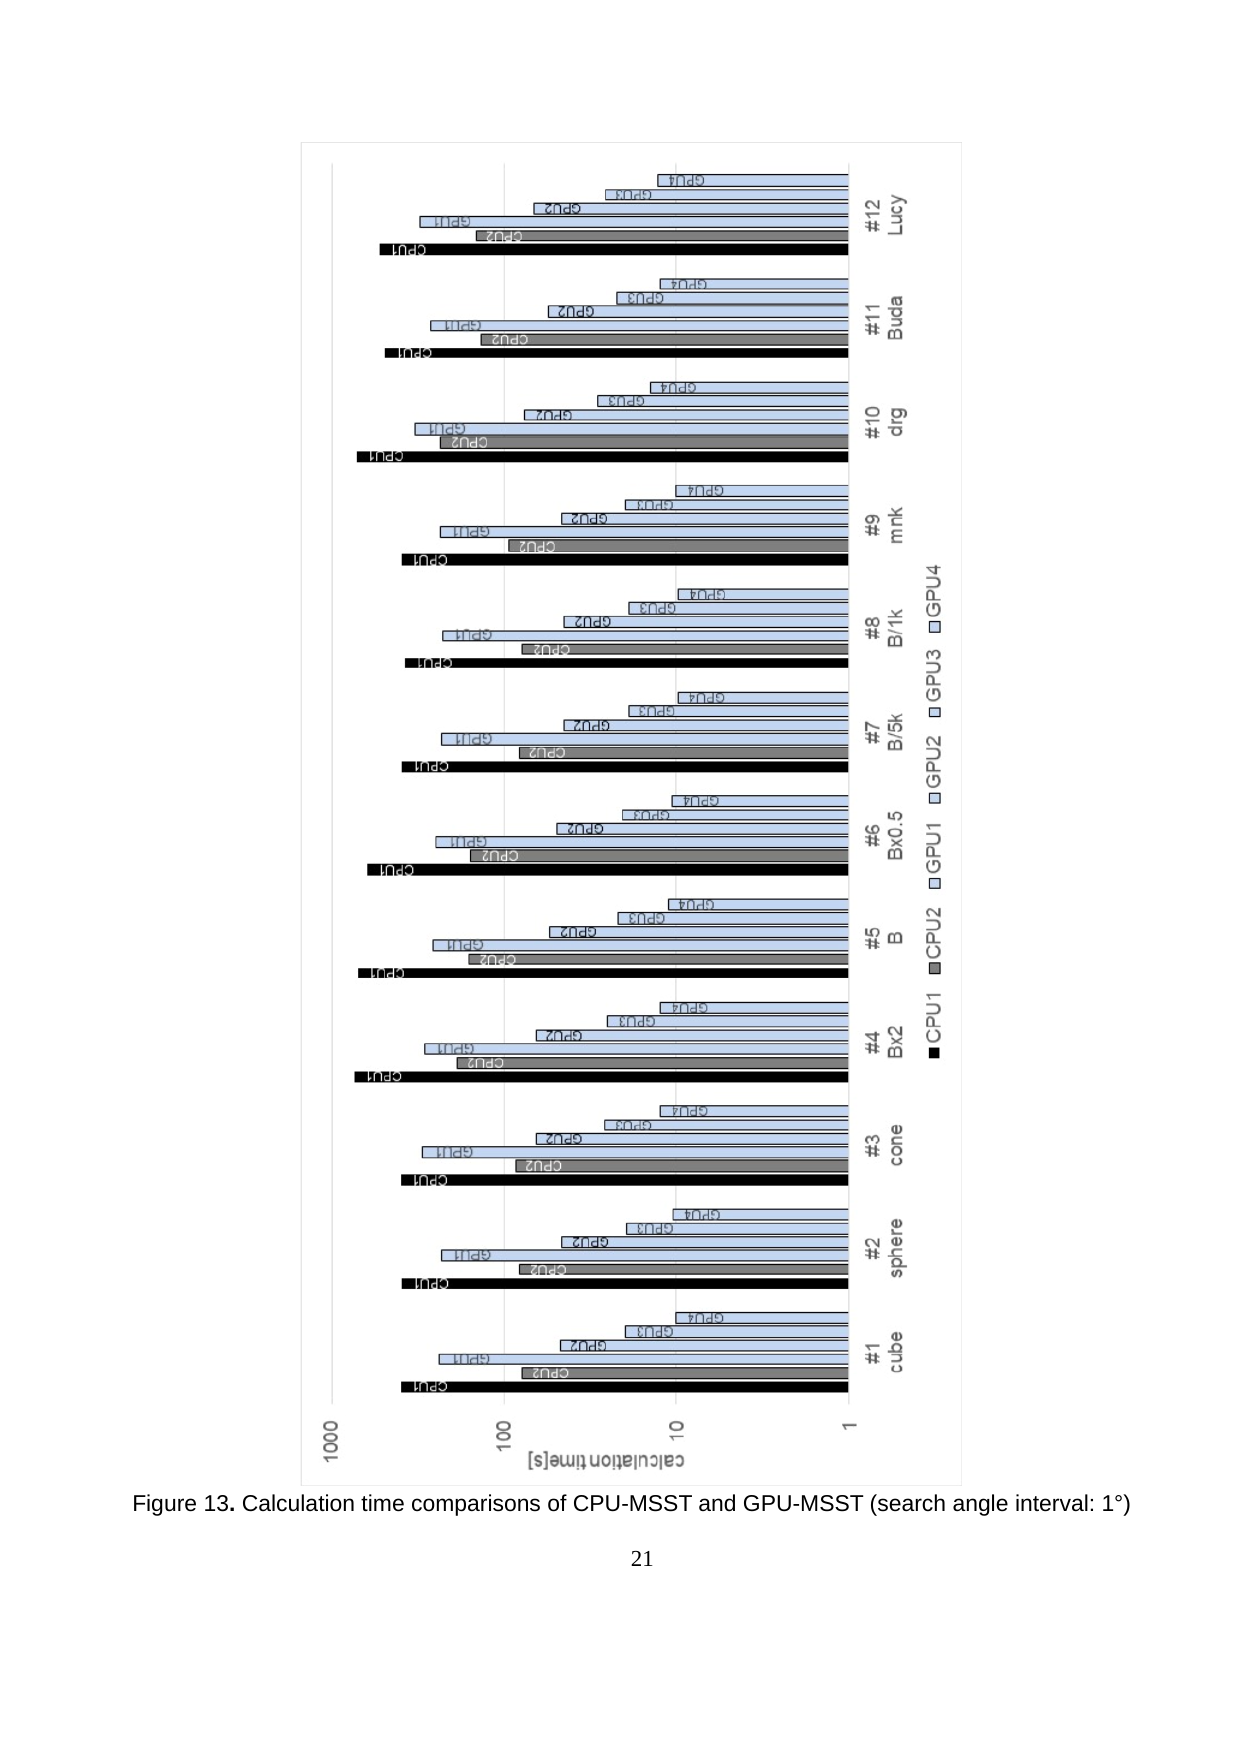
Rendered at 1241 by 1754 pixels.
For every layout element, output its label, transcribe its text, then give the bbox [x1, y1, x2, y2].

text Figure 13. Calculation time comparisons of CPU-MSST and GPU-MSST (search angle interval: 1°) [75, 1490, 1165, 1517]
picture [301, 143, 962, 1485]
